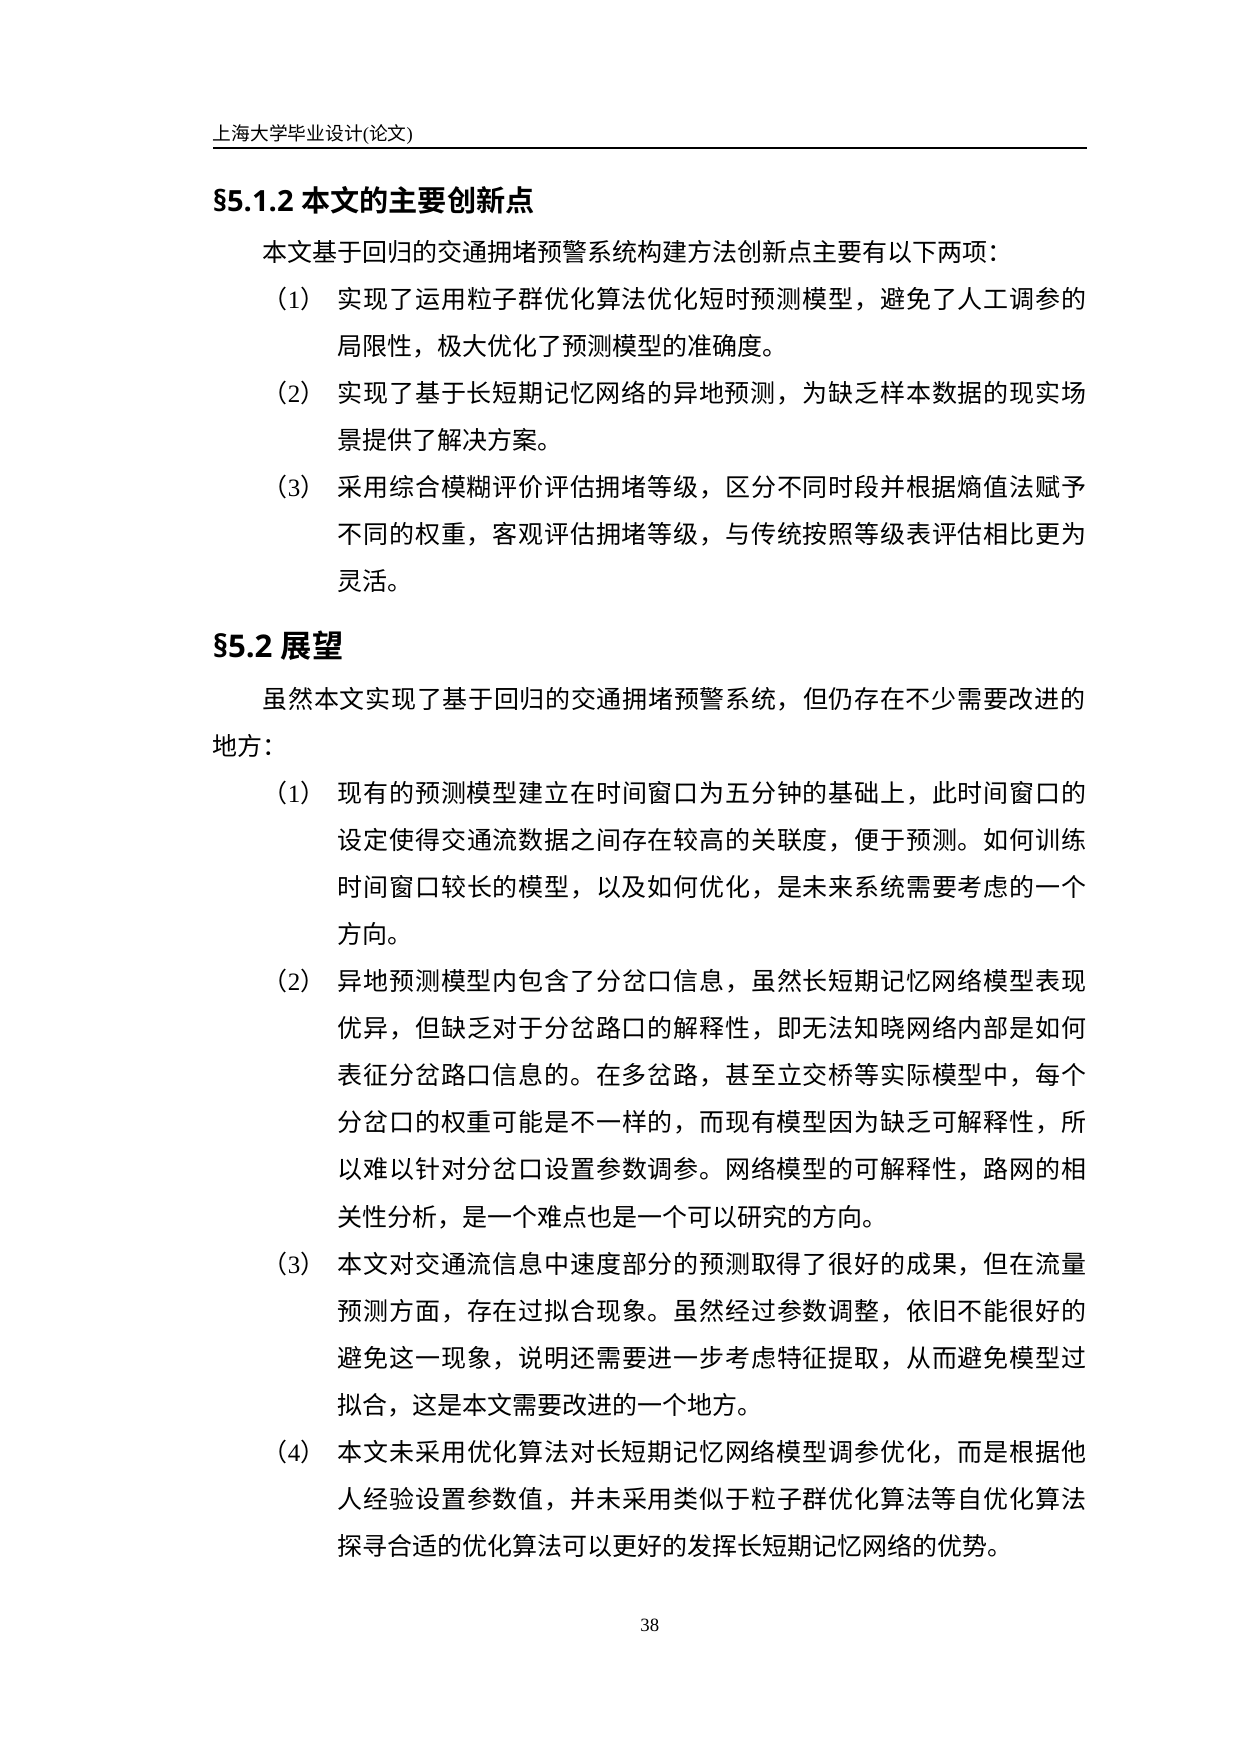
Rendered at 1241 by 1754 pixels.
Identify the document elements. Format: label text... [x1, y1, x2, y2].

list 现有的预测模型建立在时间窗口为五分钟的基础上，此时间窗口的设定使得交通流数据之间存在较高的关联度，便于预测。如何训练时间窗口较长的模型，以及如何优化，是未来系统需要考虑的一个方向。 [263, 773, 1087, 951]
subtitle 本文的主要创新点 [213, 177, 1087, 219]
text 虽然本文实现了基于回归的交通拥堵预警系统，但仍存在不少需要改进的地方： [213, 679, 1087, 762]
subtitle 展望 [213, 621, 1087, 667]
text 本文基于回归的交通拥堵预警系统构建方法创新点主要有以下两项： [213, 232, 1087, 268]
list 实现了运用粒子群优化算法优化短时预测模型，避免了人工调参的局限性，极大优化了预测模型的准确度。 [263, 279, 1087, 362]
list 实现了基于长短期记忆网络的异地预测，为缺乏样本数据的现实场景提供了解决方案。 [263, 373, 1087, 457]
list 本文未采用优化算法对长短期记忆网络模型调参优化，而是根据他人经验设置参数值，并未采用类似于粒子群优化算法等自优化算法。探寻合适的优化算法可以更好的发挥长短期记忆网络的优势。 [263, 1432, 1087, 1563]
list 采用综合模糊评价评估拥堵等级，区分不同时段并根据熵值法赋予不同的权重，客观评估拥堵等级，与传统按照等级表评估相比更为灵活。 [263, 467, 1087, 598]
list 异地预测模型内包含了分岔口信息，虽然长短期记忆网络模型表现优异，但缺乏对于分岔路口的解释性，即无法知晓网络内部是如何表征分岔路口信息的。在多岔路，甚至立交桥等实际模型中，每个分岔口的权重可能是不一样的，而现有模型因为缺乏可解释性，所以难以针对分岔口设置参数调参。网络模型的可解释性，路网的相关性分析，是一个难点也是一个可以研究的方向。 [263, 962, 1087, 1233]
list 本文对交通流信息中速度部分的预测取得了很好的成果，但在流量预测方面，存在过拟合现象。虽然经过参数调整，依旧不能很好的避免这一现象，说明还需要进一步考虑特征提取，从而避免模型过拟合，这是本文需要改进的一个地方。 [263, 1244, 1087, 1422]
